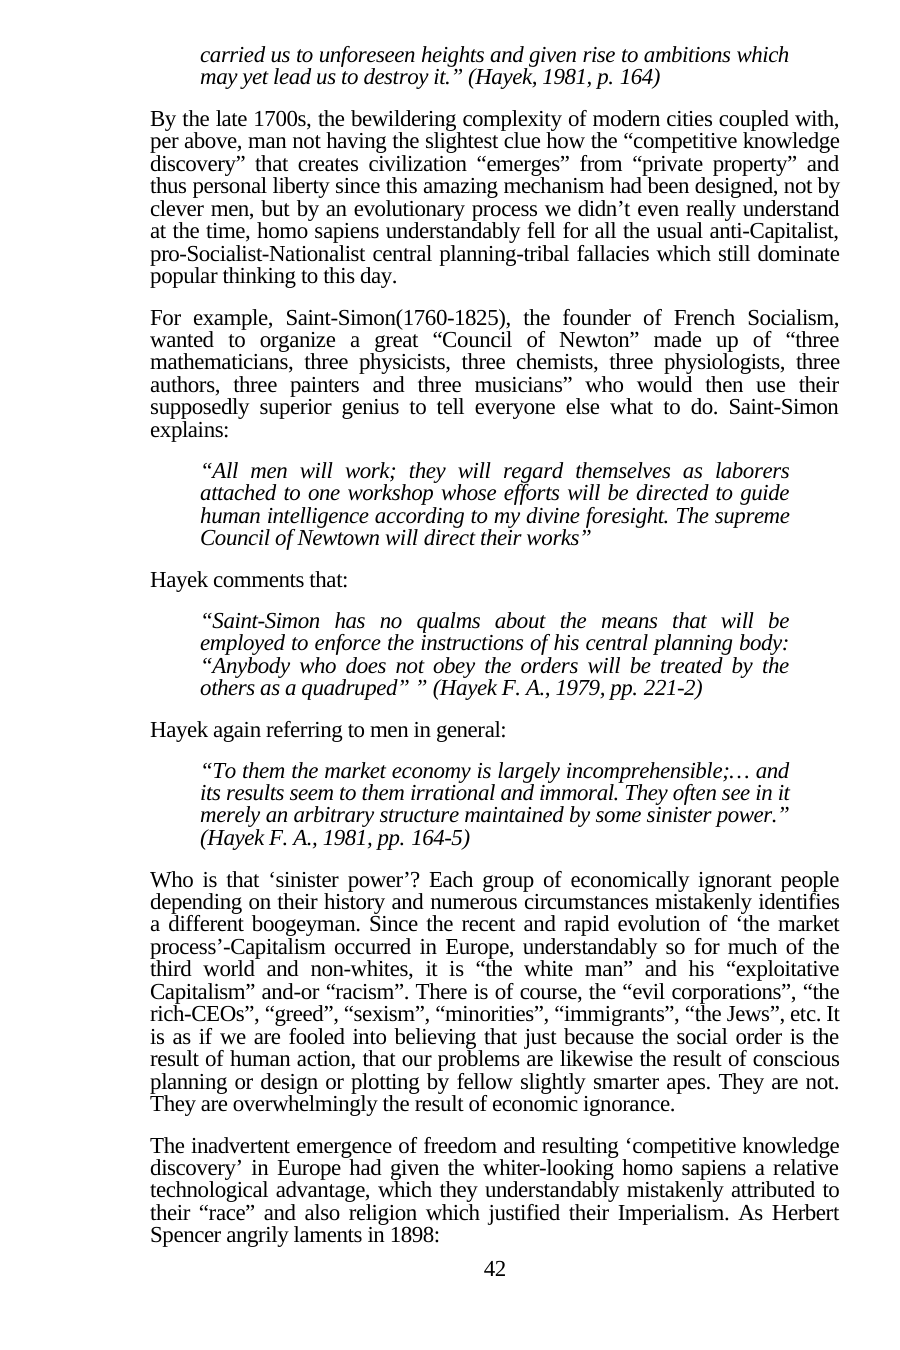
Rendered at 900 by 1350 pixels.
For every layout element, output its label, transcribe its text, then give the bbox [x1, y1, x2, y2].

text The inadvertent emergence of freedom and resulting ‘competitive knowledge discovery’ in Europe had given the whiter-looking homo sapiens a relative technological advantage, which they understandably mistakenly attributed to their “race” and also religion which justified their Imperialism. As Herbert Spencer angrily laments in 1898: [150, 1135, 840, 1248]
text “Saint-Simon has no qualms about the means that will be employed to enforce the instructions of his central planning body: “Anybody who does not obey the orders will be treated by the others as a quadruped” ” (Hayek F. A., 1979, pp. 221-2) [200, 611, 790, 701]
text By the late 1700s, the bewildering complexity of modern cities coupled with, per above, man not having the slightest clue how the “competitive knowledge discovery” that creates civilization “emerges” from “private property” and thus personal liberty since this amazing mechanism had been designed, not by clever men, but by an evolutionary process we didn’t even really understand at the time, homo sapiens understandably fell for all the usual anti-Capitalist, pro-Socialist-Nationalist central planning-tribal fallacies which still dominate popular thinking to this day. [150, 109, 840, 288]
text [200, 45, 790, 90]
text “To them the market economy is largely incomprehensible;… and its results seem to them irrational and immoral. They often see in it merely an arbitrary structure maintained by some sinister power.” (Hayek F. A., 1981, pp. 164-5) [200, 761, 790, 850]
text “All men will work; they will regard themselves as laborers attached to one workshop whose efforts will be directed to guide human intelligence according to my divine foresight. The supreme Council of Newtown will direct their works” [200, 461, 790, 551]
text Hayek again referring to men in general: [150, 719, 840, 742]
text Who is that ‘sinister power’? Each group of economically ignorant people depending on their history and numerous circumstances mistakenly identifies a different boogeyman. Since the recent and rapid evolution of ‘the market process’-Capitalism occurred in Europe, understandably so for much of the third world and non-whites, it is “the white man” and his “exploitative Capitalism” and-or “racism”. There is of course, the “evil corporations”, “the rich-CEOs”, “greed”, “sexism”, “minorities”, “immigrants”, “the Jews”, etc. It is as if we are fooled into believing that just because the social order is the result of human action, that our problems are likewise the result of conscious planning or design or plotting by fellow slightly smarter apes. They are not. They are overwhelmingly the result of economic ignorance. [150, 869, 840, 1117]
text For example, Saint-Simon(1760-1825), the founder of French Socialism, wanted to organize a great “Council of Newton” made up of “three mathematicians, three physicists, three chemists, three physiologists, three authors, three painters and three musicians” who would then use their supposedly superior genius to tell everyone else what to do. Saint-Simon explains: [150, 307, 840, 442]
text Hayek comments that: [150, 569, 840, 592]
